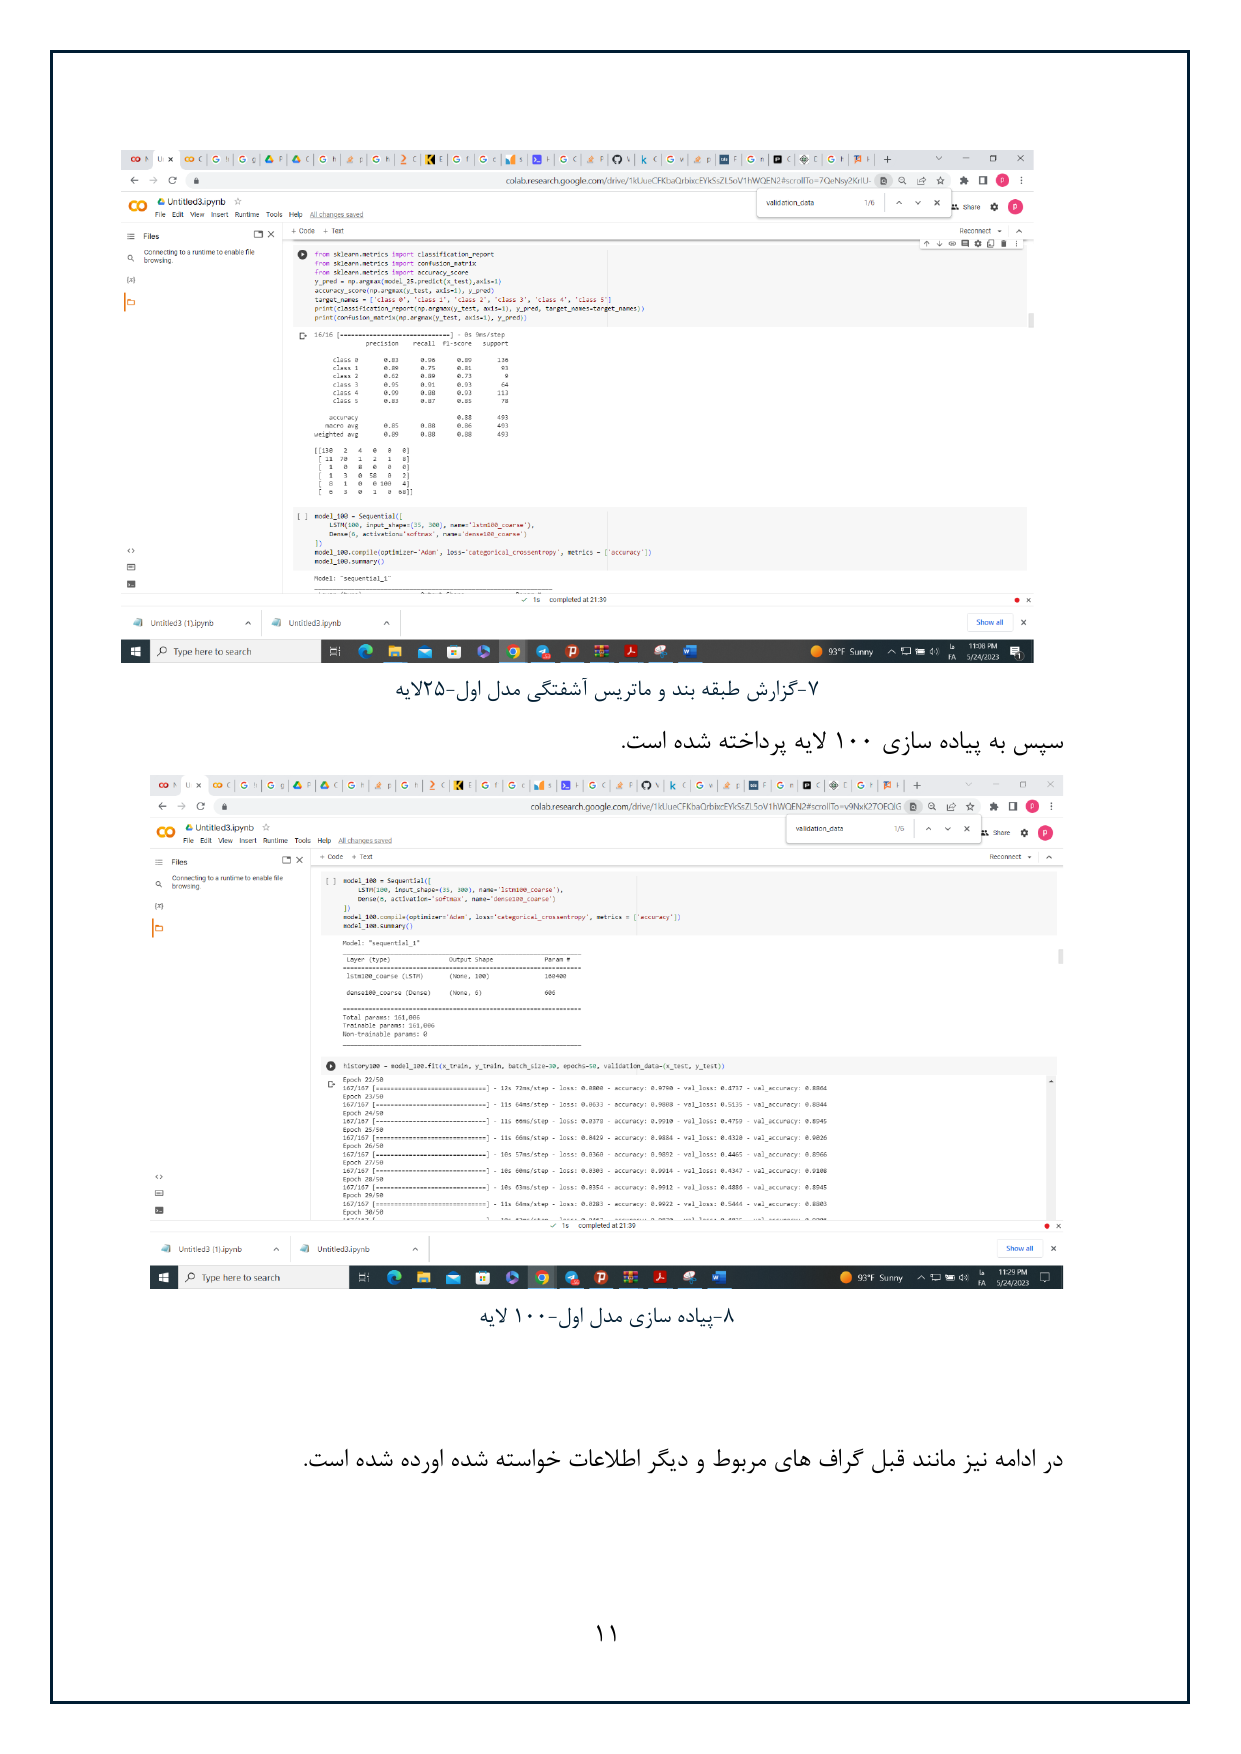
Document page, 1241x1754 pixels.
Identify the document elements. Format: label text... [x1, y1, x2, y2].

picture [121, 150, 1034, 663]
picture [150, 775, 1064, 1289]
text 7-گزارش طبقه بند و ماتریس آشفتگی مدل اول-25لایه [150, 679, 1063, 704]
text 8-پیاده سازی مدل اول-100 لایه [150, 1306, 1063, 1331]
text در ادامه نیز مانند قبل گراف های مربوط و دیگر اطلاعات خواسته شده اورده شده است. [150, 1447, 1063, 1476]
text سپس به پیاده سازی 100 لایه پرداخته شده است. [150, 729, 1063, 758]
